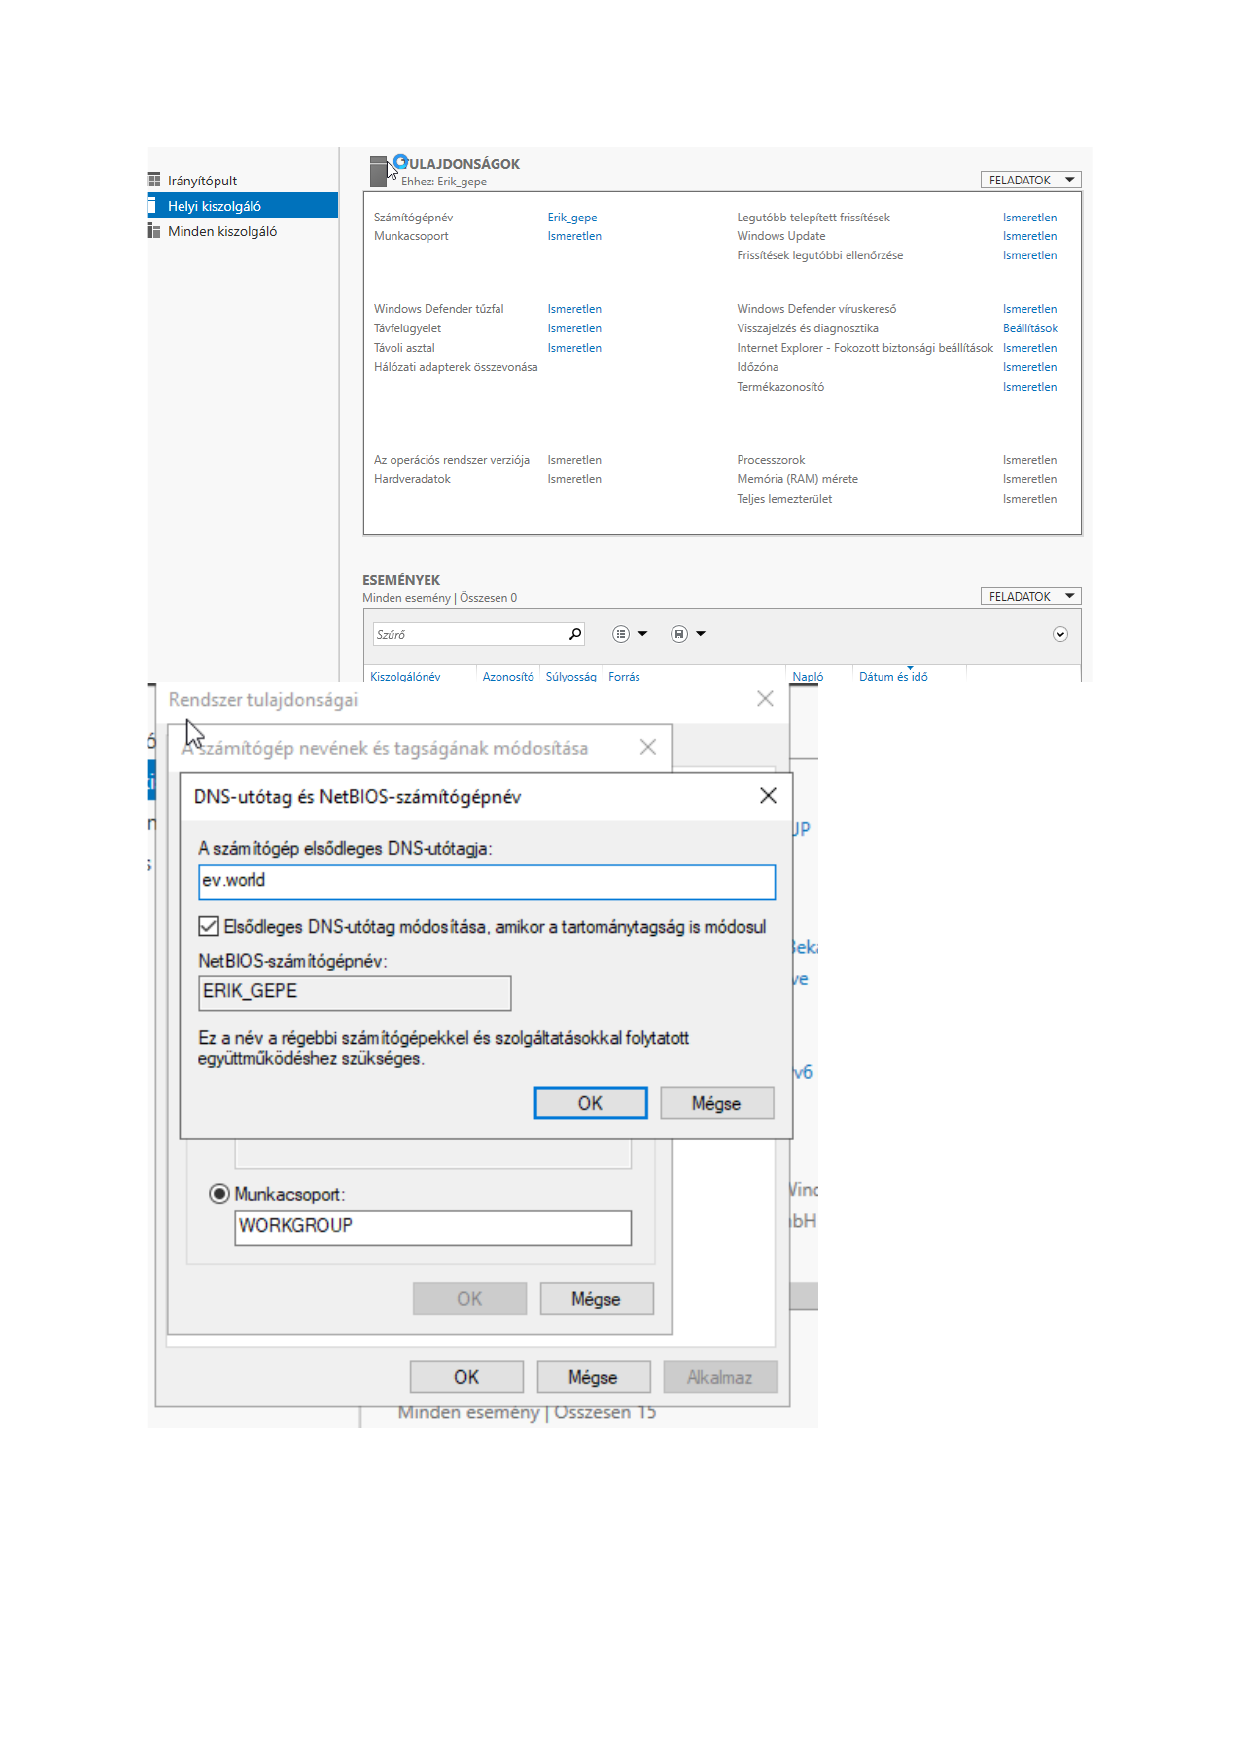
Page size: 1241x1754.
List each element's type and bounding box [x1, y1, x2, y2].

picture [147, 147, 1093, 682]
picture [147, 683, 818, 1428]
